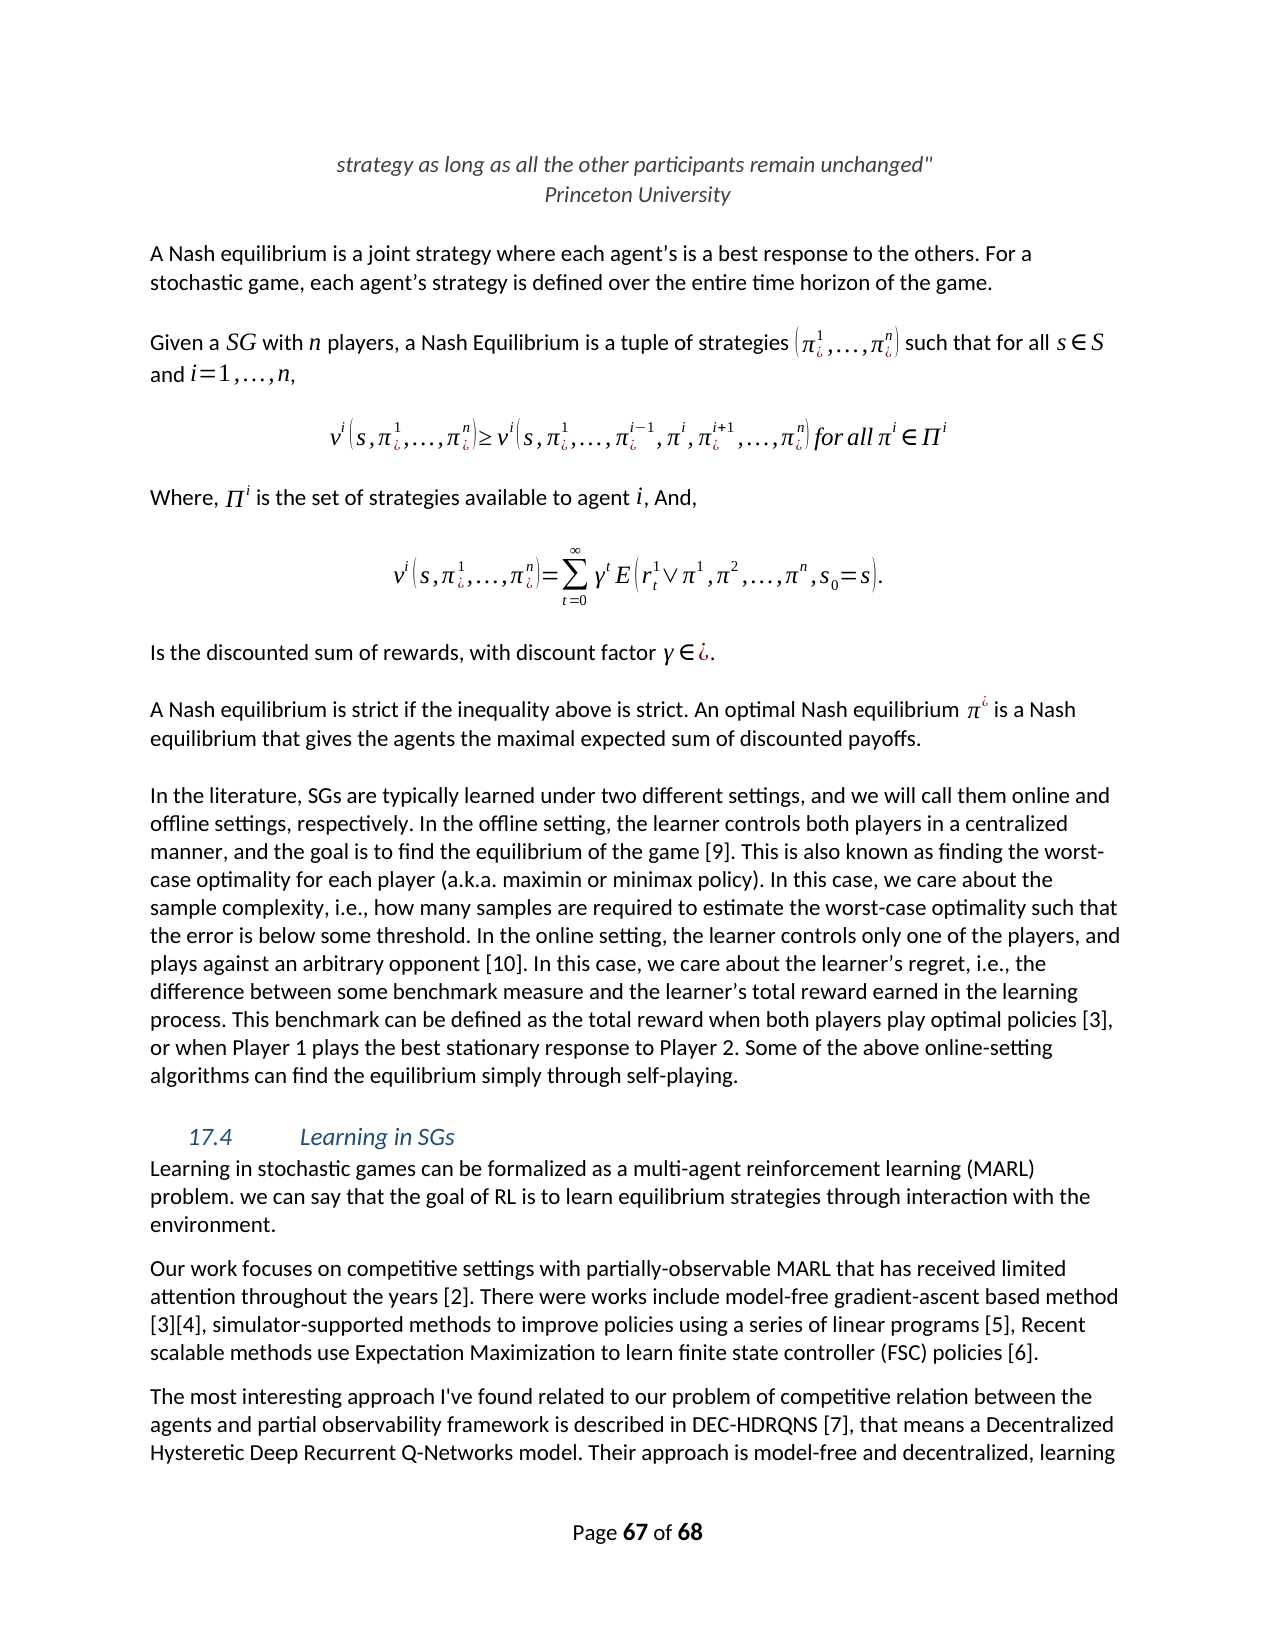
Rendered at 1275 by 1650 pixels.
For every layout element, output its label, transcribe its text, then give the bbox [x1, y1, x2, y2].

text Where, is the set of strategies available to agent , And, [150, 481, 1125, 512]
text Our work focuses on competitive settings with partially-observable MARL that has received limited attention throughout the years [2]. There were works include model-free gradient-ascent based method [3][4], simulator-supported methods to improve policies using a series of linear programs [5], Recent scalable methods use Expectation Maximization to learn finite state controller (FSC) policies [6]. [150, 1254, 1125, 1366]
text Is the discounted sum of rewards, with discount factor . [150, 638, 1125, 666]
text In the literature, SGs are typically learned under two different settings, and we will call them online and offline settings, respectively. In the offline setting, the learner controls both players in a centralized manner, and the goal is to find the equilibrium of the game [9]. This is also known as finding the worst-case optimality for each player (a.k.a. maximin or minimax policy). In this case, we care about the sample complexity, i.e., how many samples are required to estimate the worst-case optimality such that the error is below some threshold. In the online setting, the learner controls only one of the players, and plays against an arbitrary opponent [10]. In this case, we care about the learner’s regret, i.e., the difference between some benchmark measure and the learner’s total reward earned in the learning process. This benchmark can be defined as the total reward when both players play optimal policies [3], or when Player 1 plays the best stationary response to Player 2. Some of the above online-setting algorithms can find the equilibrium simply through self-playing. [150, 781, 1125, 1117]
text Learning in stochastic games can be formalized as a multi-agent reinforcement learning (MARL) problem. we can say that the goal of RL is to learn equilibrium strategies through interaction with the environment. [150, 1154, 1125, 1238]
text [240, 150, 1035, 208]
text A Nash equilibrium is a joint strategy where each agent’s is a best response to the others. For a stochastic game, each agent’s strategy is defined over the entire time horizon of the game. [150, 239, 1125, 296]
text A Nash equilibrium is strict if the inequality above is strict. An optimal Nash equilibrium is a Nash equilibrium that gives the agents the maximal expected sum of discounted payoffs. [150, 695, 1125, 752]
text . [150, 541, 1125, 609]
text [150, 1382, 1125, 1466]
subtitle Learning in SGs [153, 1122, 1125, 1152]
text Given a with players, a Nash Equilibrium is a tuple of strategies such that for all and , [150, 325, 1125, 388]
